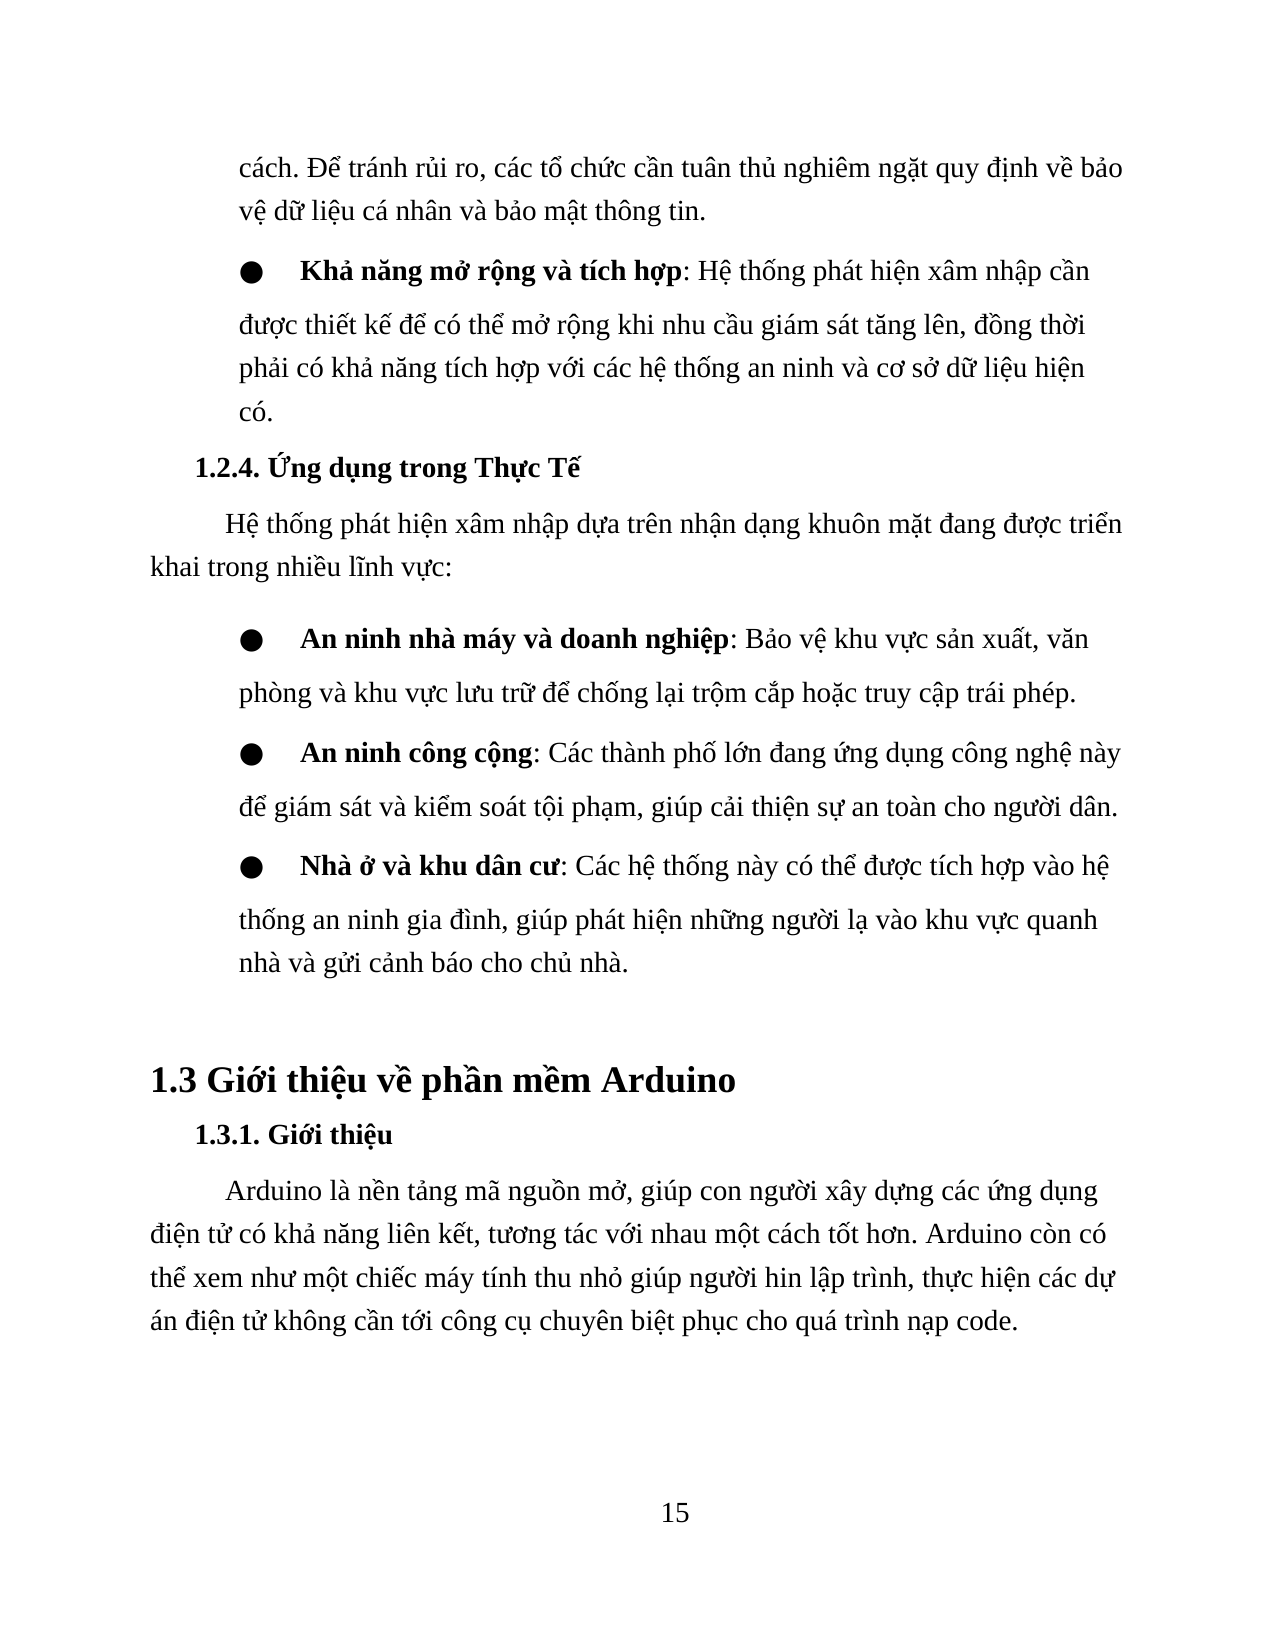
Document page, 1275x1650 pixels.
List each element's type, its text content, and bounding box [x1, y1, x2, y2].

list An ninh nhà máy và doanh nghiệp: Bảo vệ khu vực sản xuất, văn phòng và khu vực lưu trữ để chống lại trộm cắp hoặc truy cập trái phép. [239, 606, 1125, 709]
list An ninh công cộng: Các thành phố lớn đang ứng dụng công nghệ này để giám sát và kiểm soát tội phạm, giúp cải thiện sự an toàn cho người dân. [239, 719, 1125, 822]
list Nhà ở và khu dân cư: Các hệ thống này có thể được tích hợp vào hệ thống an ninh gia đình, giúp phát hiện những người lạ vào khu vực quanh nhà và gửi cảnh báo cho chủ nhà. [239, 832, 1125, 979]
subtitle 1.3.1. Giới thiệu [150, 1117, 1125, 1150]
subtitle 1.2.4. Ứng dụng trong Thực Tế [150, 450, 1125, 483]
text Arduino là nền tảng mã nguồn mở, giúp con người xây dựng các ứng dụng điện tử có khả năng liên kết, tương tác với nhau một cách tốt hơn. Arduino còn có thể xem như một chiếc máy tính thu nhỏ giúp người hin lập trình, thực hiện các dự án điện tử không cần tới công cụ chuyên biệt phục cho quá trình nạp code. [150, 1173, 1125, 1337]
text Hệ thống phát hiện xâm nhập dựa trên nhận dạng khuôn mặt đang được triển khai trong nhiều lĩnh vực: [150, 506, 1125, 583]
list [239, 150, 1125, 227]
list Khả năng mở rộng và tích hợp: Hệ thống phát hiện xâm nhập cần được thiết kế để có thể mở rộng khi nhu cầu giám sát tăng lên, đồng thời phải có khả năng tích hợp với các hệ thống an ninh và cơ sở dữ liệu hiện có. [239, 237, 1125, 427]
subtitle 1.3 Giới thiệu về phần mềm Arduino [150, 1058, 1125, 1101]
